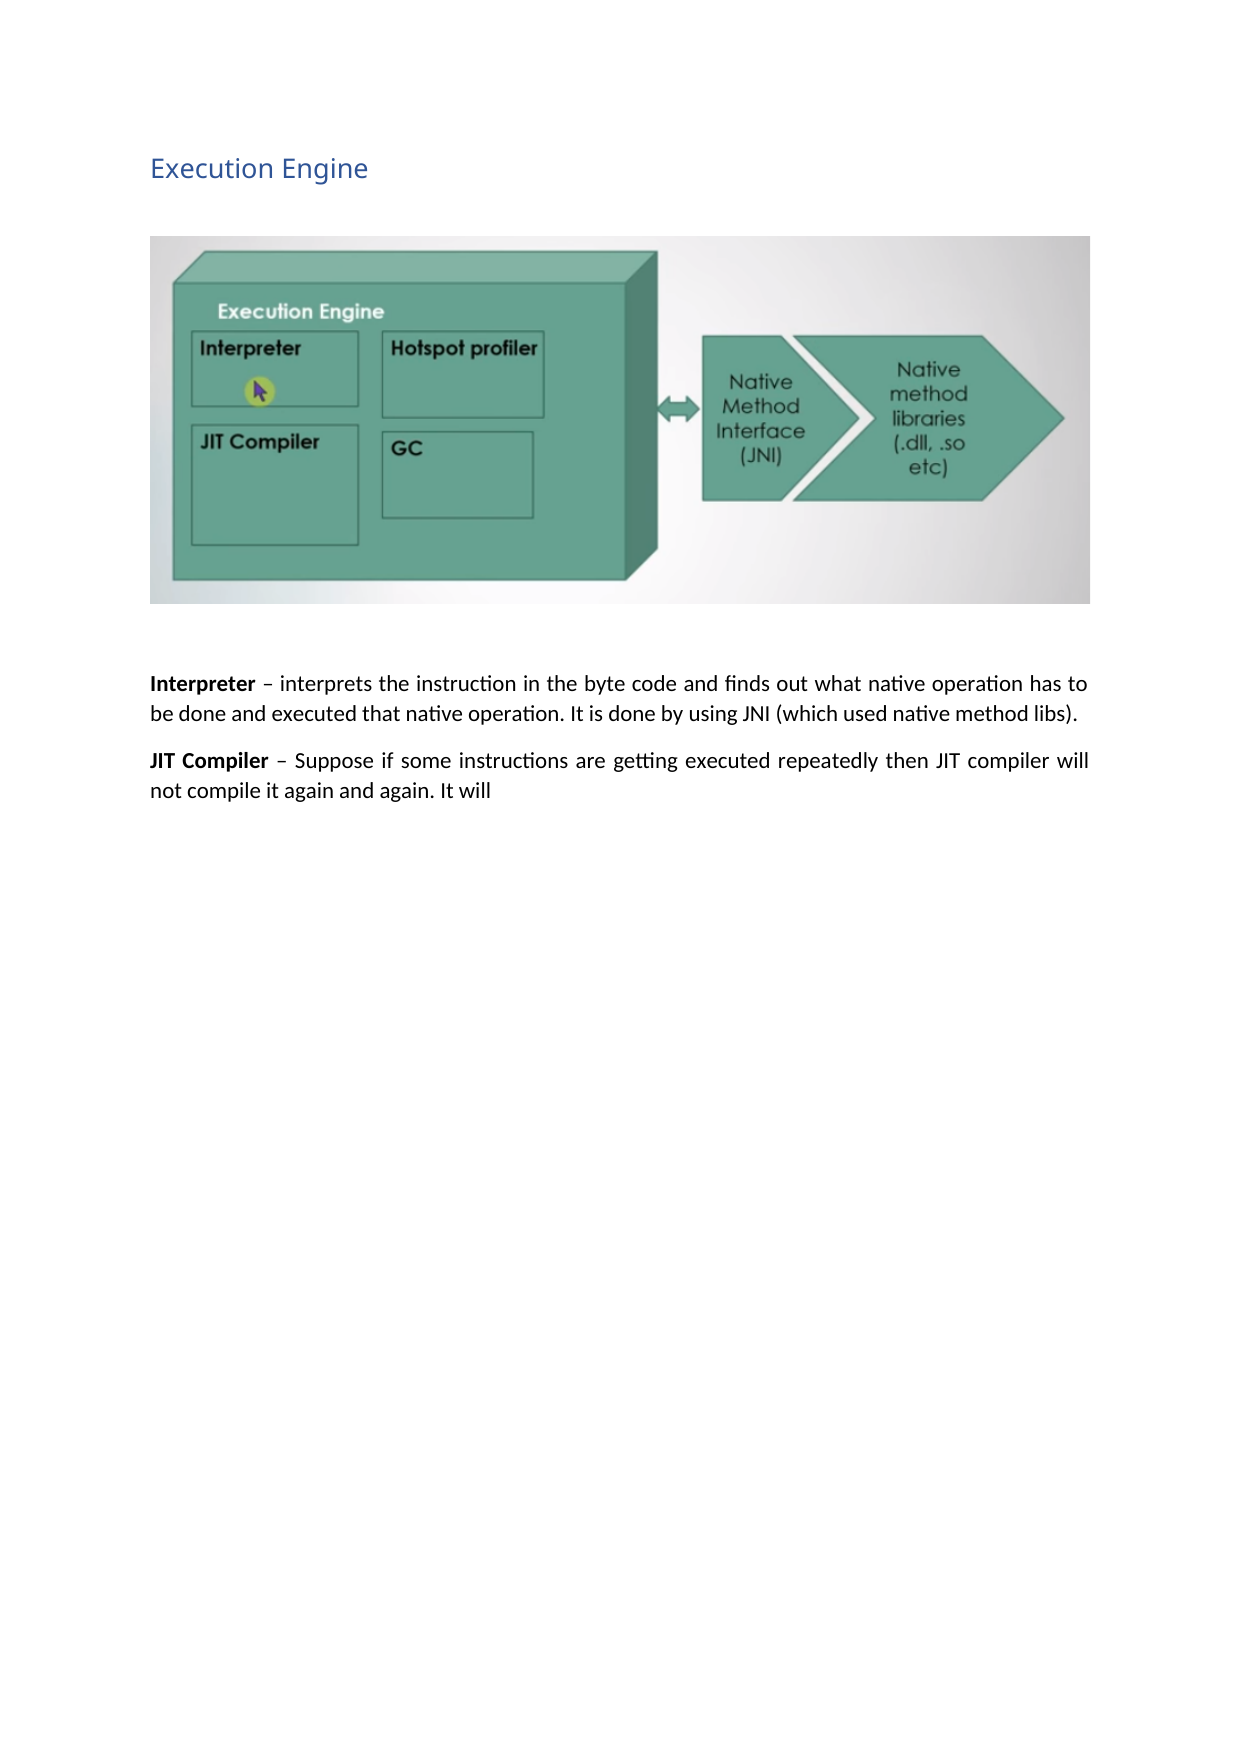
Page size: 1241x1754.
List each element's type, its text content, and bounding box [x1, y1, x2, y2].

text Interpreter – interprets the instruction in the byte code and finds out what native operation has to be done and executed that native operation. It is done by using JNI (which used native method libs). [150, 669, 1090, 727]
picture [150, 236, 1091, 604]
subtitle Execution Engine [150, 150, 1090, 187]
text JIT Compiler – Suppose if some instructions are getting executed repeatedly then JIT compiler will not compile it again and again. It will [150, 746, 1090, 804]
